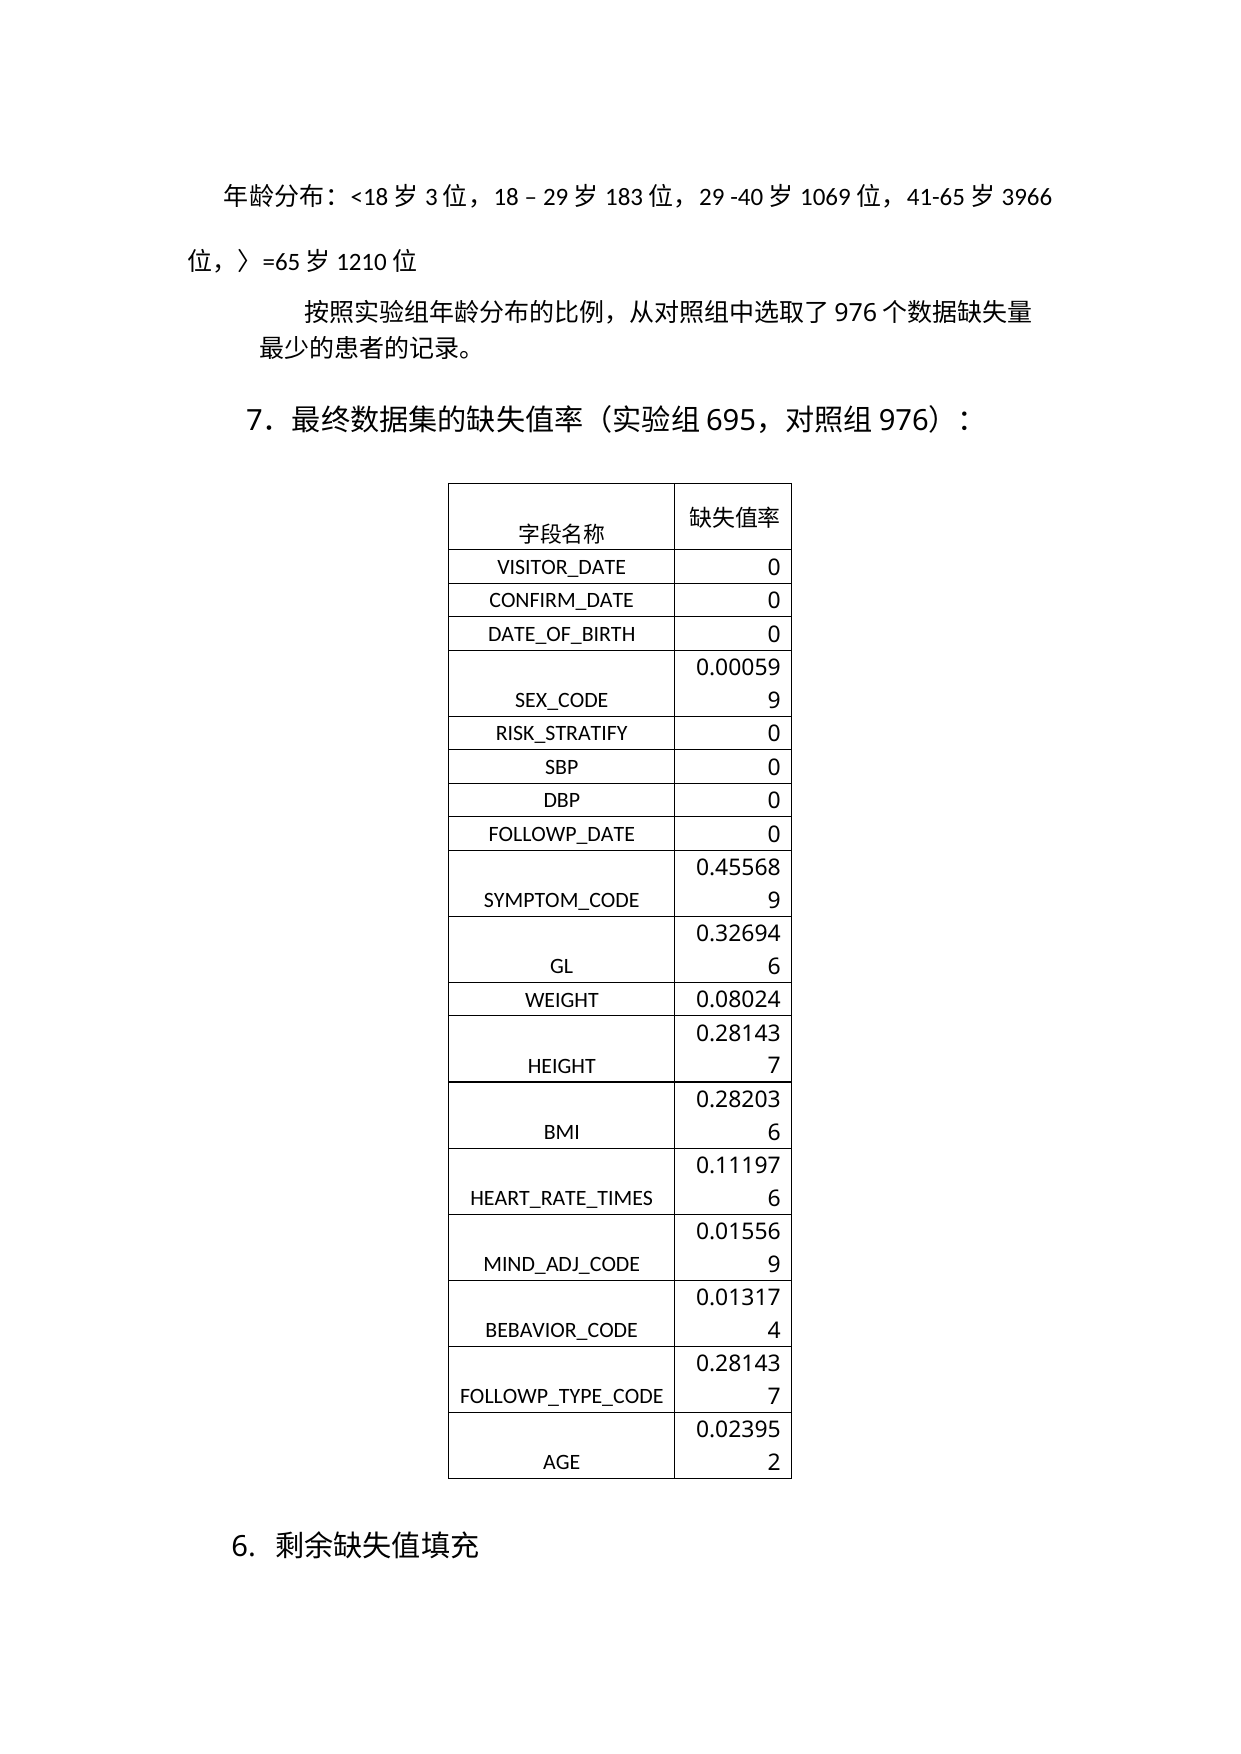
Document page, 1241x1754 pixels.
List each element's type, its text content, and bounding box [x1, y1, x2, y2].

table_cell 0 [675, 584, 791, 616]
table_cell HEART_RATE_TIMES [449, 1149, 674, 1213]
table_cell SBP [449, 750, 674, 783]
table_cell 0.326946 [675, 917, 791, 982]
table_cell BEBAVIOR_CODE [449, 1281, 674, 1346]
table_cell RISK_STRATIFY [449, 717, 674, 749]
text 年龄分布：<18岁 3位，18 – 29岁 183位，29 -40岁 1069位，41-65岁 3966位，〉=65岁 1210 位 [187, 162, 1053, 292]
table_cell GL [449, 917, 674, 982]
table_cell 0.282036 [675, 1083, 791, 1147]
table_cell AGE [449, 1413, 674, 1478]
table_header 字段名称 [449, 484, 674, 549]
table_cell FOLLOWP_TYPE_CODE [449, 1347, 674, 1412]
table_cell CONFIRM_DATE [449, 584, 674, 616]
table_cell 0 [675, 550, 791, 582]
table_cell WEIGHT [449, 983, 674, 1015]
table_header 缺失值率 [675, 484, 791, 549]
text 7．最终数据集的缺失值率（实验组695，对照组976）： [187, 385, 1053, 450]
table_cell BMI [449, 1083, 674, 1147]
table_cell 0.111976 [675, 1149, 791, 1213]
table_cell 0.000599 [675, 651, 791, 716]
table_cell SEX_CODE [449, 651, 674, 716]
table_cell 0 [675, 750, 791, 783]
table_cell 0 [675, 617, 791, 649]
table_cell DATE_OF_BIRTH [449, 617, 674, 649]
table_cell 0.023952 [675, 1413, 791, 1478]
table_cell 0.013174 [675, 1281, 791, 1346]
table_cell FOLLOWP_DATE [449, 817, 674, 850]
table_cell 0.281437 [675, 1016, 791, 1081]
table_cell 0.455689 [675, 851, 791, 916]
table_cell 0 [675, 817, 791, 850]
table_cell 0.08024 [675, 983, 791, 1015]
table_cell SYMPTOM_CODE [449, 851, 674, 916]
table_cell 0.281437 [675, 1347, 791, 1412]
table_cell HEIGHT [449, 1016, 674, 1081]
table_cell VISITOR_DATE [449, 550, 674, 582]
table_cell 0 [675, 717, 791, 749]
list 剩余缺失值填充 [231, 1511, 1053, 1576]
table_cell 0 [675, 784, 791, 816]
table_cell MIND_ADJ_CODE [449, 1215, 674, 1279]
list 按照实验组年龄分布的比例，从对照组中选取了976个数据缺失量最少的患者的记录。 [259, 292, 1053, 364]
table_cell 0.015569 [675, 1215, 791, 1279]
table_cell DBP [449, 784, 674, 816]
